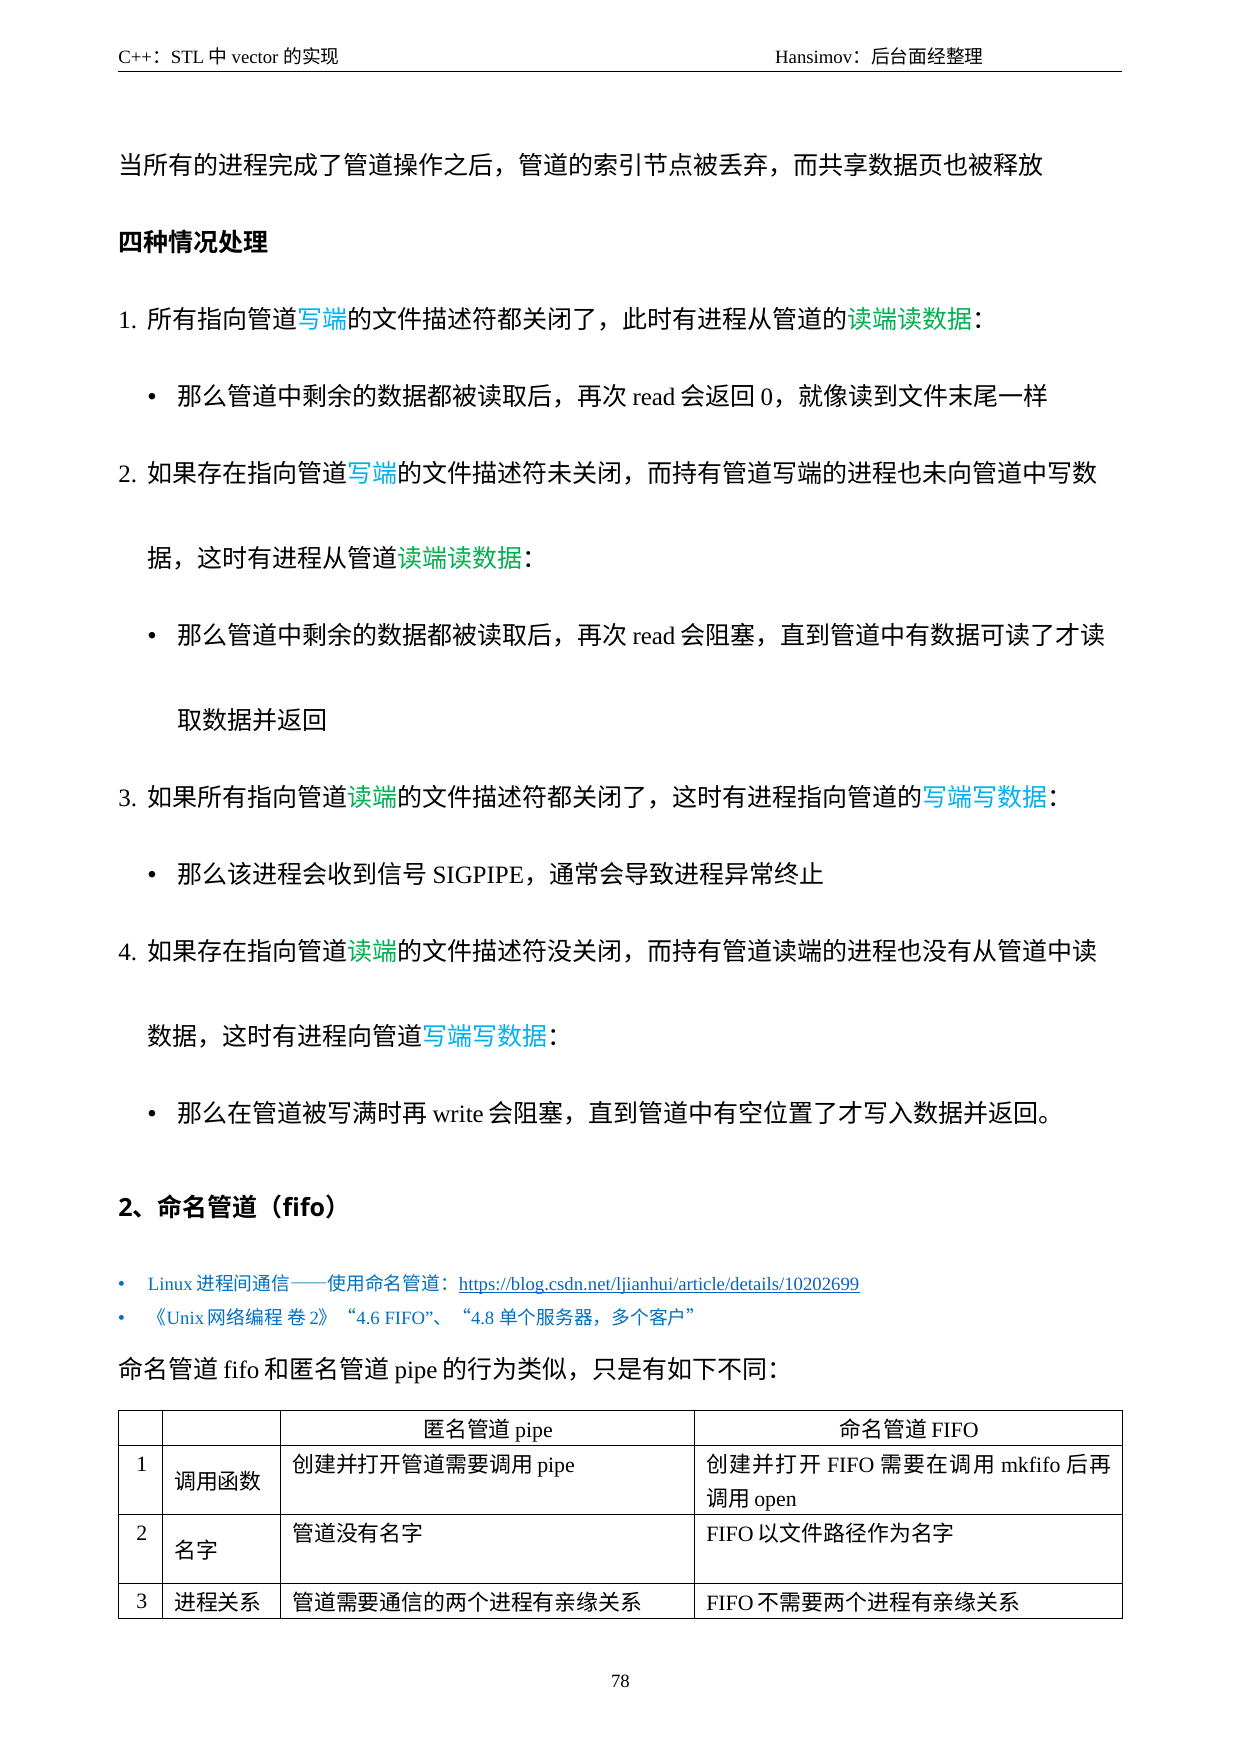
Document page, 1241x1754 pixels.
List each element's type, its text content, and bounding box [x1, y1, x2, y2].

text 那么管道中剩余的数据都被读取后，再次read会返回0，就像读到文件末尾一样 [148, 361, 1122, 429]
text 那么管道中剩余的数据都被读取后，再次read会阻塞，直到管道中有数据可读了才读取数据并返回 [148, 600, 1122, 752]
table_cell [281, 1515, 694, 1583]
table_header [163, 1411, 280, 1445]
subtitle 四种情况处理 [118, 207, 1122, 275]
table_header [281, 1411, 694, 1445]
subtitle 2、命名管道（fifo） [118, 1171, 1097, 1239]
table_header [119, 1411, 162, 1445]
text Linux进程间通信——使用命名管道：https://blog.csdn.net/ljianhui/article/details/10202699 [118, 1265, 1122, 1299]
list 如果所有指向管道读端的文件描述符都关闭了，这时有进程指向管道的写端写数据： [118, 762, 1122, 829]
text 那么在管道被写满时再write会阻塞，直到管道中有空位置了才写入数据并返回。 [148, 1077, 1122, 1145]
list 所有指向管道写端的文件描述符都关闭了，此时有进程从管道的读端读数据： [118, 284, 1122, 352]
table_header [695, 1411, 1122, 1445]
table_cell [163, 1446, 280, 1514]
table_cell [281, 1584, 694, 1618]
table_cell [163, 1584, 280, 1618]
text 《Unix网络编程 卷2》“4.6 FIFO”、“4.8 单个服务器，多个客户” [118, 1299, 1122, 1333]
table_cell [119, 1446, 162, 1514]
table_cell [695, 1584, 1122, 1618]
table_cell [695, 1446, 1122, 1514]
text 当所有的进程完成了管道操作之后，管道的索引节点被丢弃，而共享数据页也被释放 [118, 130, 1122, 198]
list 如果存在指向管道读端的文件描述符没关闭，而持有管道读端的进程也没有从管道中读数据，这时有进程向管道写端写数据： [118, 916, 1122, 1068]
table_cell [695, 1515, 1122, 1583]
list 如果存在指向管道写端的文件描述符未关闭，而持有管道写端的进程也未向管道中写数据，这时有进程从管道读端读数据： [118, 438, 1122, 591]
text 命名管道fifo和匿名管道pipe的行为类似，只是有如下不同： [118, 1333, 1122, 1401]
text 那么该进程会收到信号SIGPIPE，通常会导致进程异常终止 [148, 838, 1122, 906]
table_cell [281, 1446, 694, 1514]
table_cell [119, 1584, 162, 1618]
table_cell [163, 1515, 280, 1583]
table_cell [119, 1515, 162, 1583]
